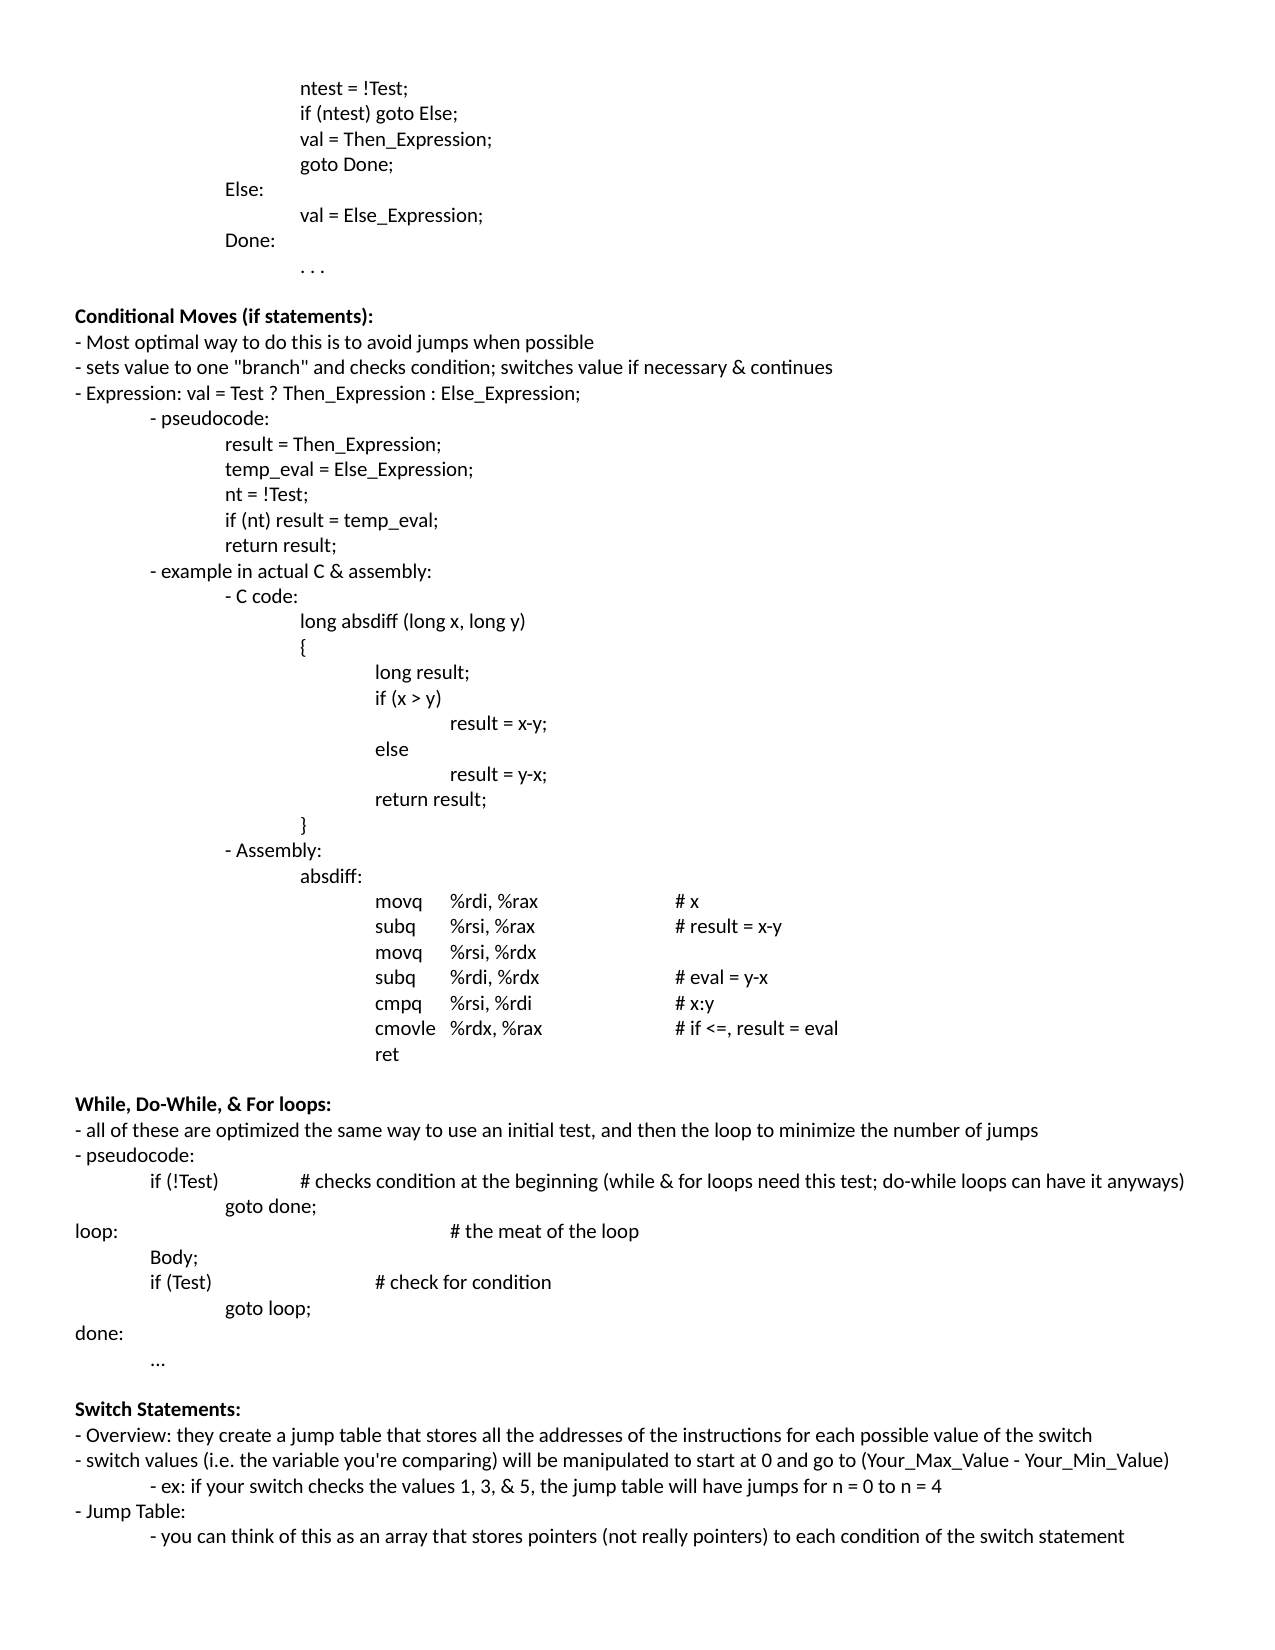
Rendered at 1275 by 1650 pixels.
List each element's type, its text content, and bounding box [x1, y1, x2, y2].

text goto done; [75, 1193, 1200, 1219]
text goto Done; [75, 151, 1200, 177]
text - switch values (i.e. the variable you're comparing) will be manipulated to start at 0 and go to (Your_Max_Value - Your_Min_Value) [75, 1447, 1200, 1473]
text subq %rsi, %rax # result = x-y [75, 914, 1200, 939]
text subq %rdi, %rdx # eval = y-x [75, 964, 1200, 990]
text cmpq %rsi, %rdi # x:y [75, 990, 1200, 1015]
text movq %rdi, %rax # x [75, 888, 1200, 914]
text Body; [75, 1244, 1200, 1269]
text - pseudocode: [75, 405, 1200, 431]
text - Most optimal way to do this is to avoid jumps when possible [75, 329, 1200, 354]
text - C code: [75, 583, 1200, 609]
text ret [75, 1041, 1200, 1066]
text return result; [75, 532, 1200, 558]
text - Assembly: [75, 837, 1200, 863]
text } [75, 812, 1200, 837]
text Else: [75, 177, 1200, 202]
text val = Then_Expression; [75, 126, 1200, 151]
text nt = !Test; [75, 482, 1200, 507]
text loop: # the meat of the loop [75, 1219, 1200, 1244]
text - you can think of this as an array that stores pointers (not really pointers) to each condition of the switch statement [75, 1524, 1200, 1549]
text ntest = !Test; [75, 75, 1200, 100]
text result = Then_Expression; [75, 431, 1200, 456]
text long absdiff (long x, long y) [75, 609, 1200, 634]
text Switch Statements: [75, 1397, 1200, 1422]
text - sets value to one "branch" and checks condition; switches value if necessary & continues [75, 354, 1200, 380]
text - all of these are optimized the same way to use an initial test, and then the loop to minimize the number of jumps [75, 1117, 1200, 1142]
text done: [75, 1320, 1200, 1346]
text - example in actual C & assembly: [75, 558, 1200, 583]
text Conditional Moves (if statements): [75, 304, 1200, 329]
text result = x-y; [75, 710, 1200, 736]
text - Jump Table: [75, 1498, 1200, 1524]
text if (nt) result = temp_eval; [75, 507, 1200, 532]
text { [75, 634, 1200, 659]
text - pseudocode: [75, 1142, 1200, 1168]
text - Expression: val = Test ? Then_Expression : Else_Expression; [75, 380, 1200, 405]
text else [75, 736, 1200, 761]
text - ex: if your switch checks the values 1, 3, & 5, the jump table will have jumps for n = 0 to n = 4 [75, 1473, 1200, 1498]
text if (ntest) goto Else; [75, 100, 1200, 126]
text if (x > y) [75, 685, 1200, 710]
text While, Do-While, & For loops: [75, 1092, 1200, 1117]
text return result; [75, 787, 1200, 812]
text long result; [75, 659, 1200, 685]
text result = y-x; [75, 761, 1200, 787]
text if (!Test) # checks condition at the beginning (while & for loops need this test; do-while loops can have it anyways) [75, 1168, 1200, 1193]
text if (Test) # check for condition [75, 1269, 1200, 1295]
text - Overview: they create a jump table that stores all the addresses of the instructions for each possible value of the switch [75, 1422, 1200, 1447]
text val = Else_Expression; [75, 202, 1200, 227]
text Done: [75, 227, 1200, 253]
text goto loop; [75, 1295, 1200, 1320]
text temp_eval = Else_Expression; [75, 456, 1200, 482]
text ... [75, 1346, 1200, 1371]
text movq %rsi, %rdx [75, 939, 1200, 964]
text absdiff: [75, 863, 1200, 888]
text cmovle %rdx, %rax # if <=, result = eval [75, 1015, 1200, 1041]
text . . . [75, 253, 1200, 278]
